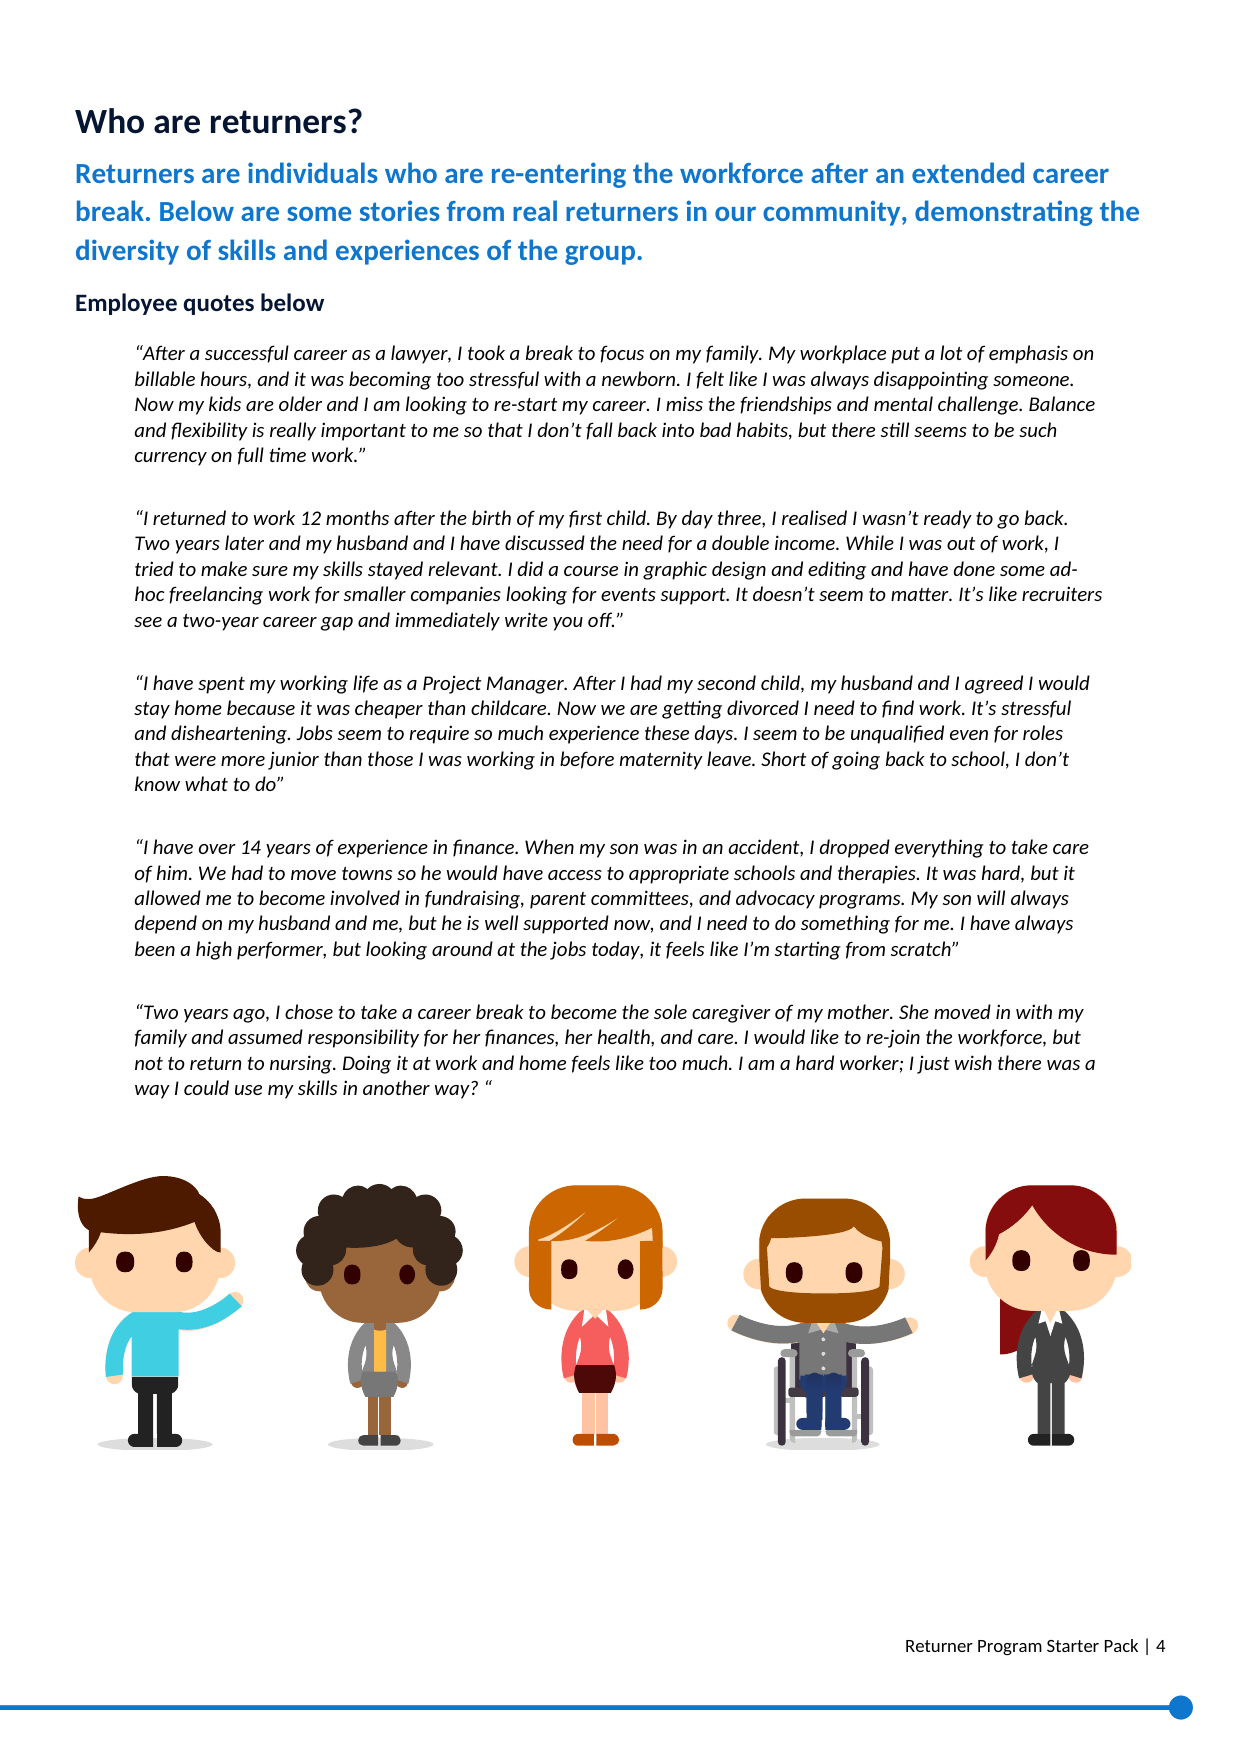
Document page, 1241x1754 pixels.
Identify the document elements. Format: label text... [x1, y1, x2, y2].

subtitle Who are returners? [75, 99, 1165, 142]
text Returners are individuals who are re-entering the workforce after an extended career break. Below are some stories from real returners in our community, demonstrating the diversity of skills and experiences of the group. [75, 155, 1165, 267]
text “I have spent my working life as a Project Manager. After I had my second child, my husband and I agreed I would stay home because it was cheaper than childcare. Now we are getting divorced I need to find work. It’s stressful and disheartening. Jobs seem to require so much experience these days. I seem to be unqualified even for roles that were more junior than those I was working in before maternity leave. Short of going back to school, I don’t know what to do” [134, 670, 1106, 797]
text “I have over 14 years of experience in finance. When my son was in an accident, I dropped everything to take care of him. We had to move towns so he would have access to appropriate schools and therapies. It was hard, but it allowed me to become involved in fundraising, parent committees, and advocacy programs. My son will always depend on my husband and me, but he is well supported now, and I need to do something for me. I have always been a high performer, but looking around at the jobs today, it feels like I’m starting from scratch” [134, 834, 1106, 961]
text “Two years ago, I chose to take a career break to become the sole caregiver of my mother. She moved in with my family and assumed responsibility for her finances, her health, and care. I would like to re-join the workforce, but not to return to nursing. Doing it at work and home feels like too much. I am a hard worker; I just wish there was a way I could use my skills in another way? “ [134, 999, 1106, 1101]
picture [0, 1683, 1241, 1754]
list Employee quotes below [75, 287, 1165, 317]
text “After a successful career as a lawyer, I took a break to focus on my family. My workplace put a lot of emphasis on billable hours, and it was becoming too stressful with a newborn. I felt like I was always disappointing someone. Now my kids are older and I am looking to re-start my career. I miss the friendships and mental challenge. Balance and flexibility is really important to me so that I don’t fall back into bad habits, but there still seems to be such currency on full time work.” [134, 341, 1106, 468]
text “I returned to work 12 months after the birth of my first child. By day three, I realised I wasn’t ready to go back. Two years later and my husband and I have discussed the need for a double income. While I was out of work, I tried to make sure my skills stayed relevant. I did a course in graphic design and editing and have done some ad-hoc freelancing work for smaller companies looking for events support. It doesn’t seem to matter. It’s like recruiters see a two-year career gap and immediately write you off.” [134, 505, 1106, 632]
